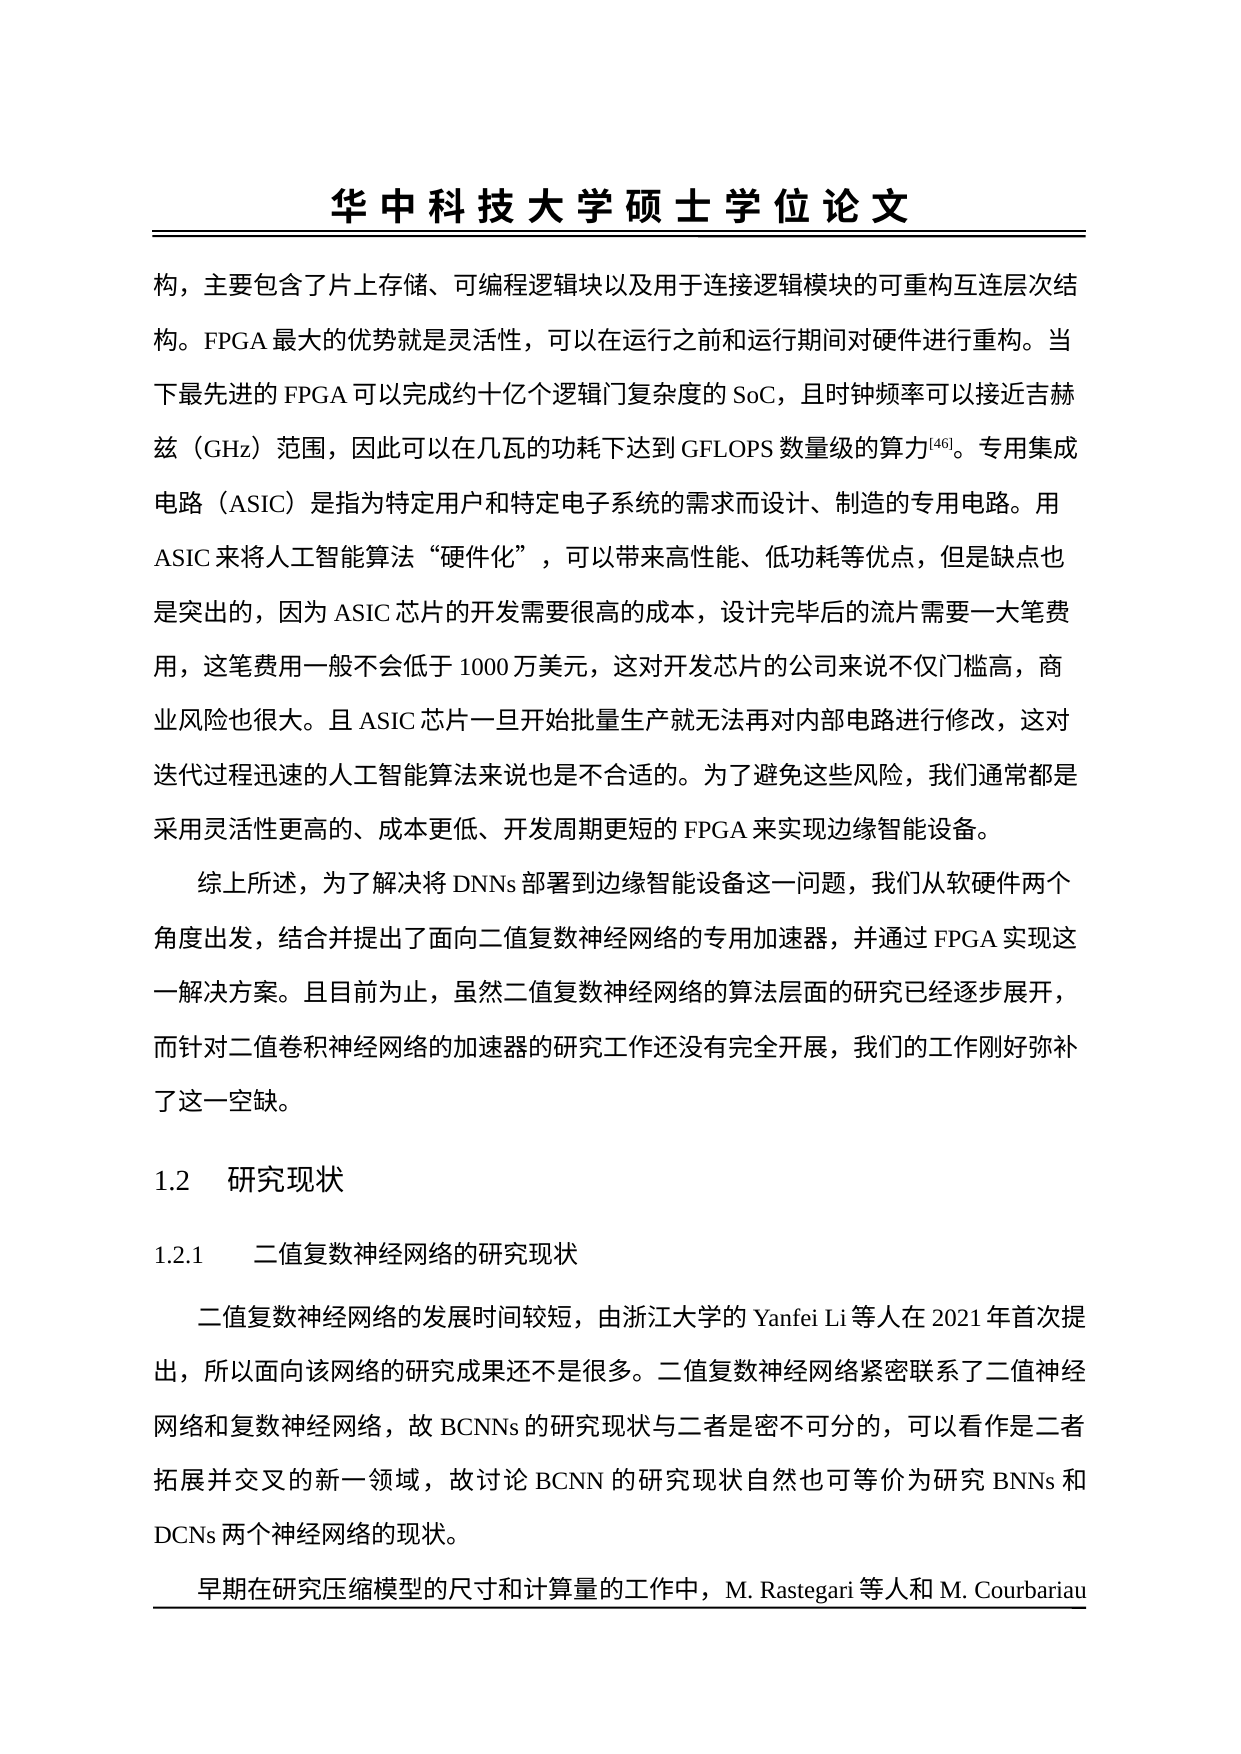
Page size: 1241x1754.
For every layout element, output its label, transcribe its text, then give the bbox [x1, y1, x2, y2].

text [153, 1569, 1087, 1606]
subtitle 二值复数神经网络的研究现状 [153, 1235, 1087, 1271]
text 综上所述，为了解决将DNNs部署到边缘智能设备这一问题，我们从软硬件两个角度出发，结合并提出了面向二值复数神经网络的专用加速器，并通过FPGA实现这一解决方案。且目前为止，虽然二值复数神经网络的算法层面的研究已经逐步展开，而针对二值卷积神经网络的加速器的研究工作还没有完全开展，我们的工作刚好弥补了这一空缺。 [153, 864, 1087, 1118]
subtitle 研究现状 [153, 1157, 1087, 1199]
text 二值复数神经网络的发展时间较短，由浙江大学的Yanfei Li等人在2021年首次提出，所以面向该网络的研究成果还不是很多。二值复数神经网络紧密联系了二值神经网络和复数神经网络，故BCNNs的研究现状与二者是密不可分的，可以看作是二者拓展并交叉的新一领域，故讨论BCNN的研究现状自然也可等价为研究BNNs和DCNs两个神经网络的现状。 [153, 1297, 1087, 1551]
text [153, 266, 1087, 846]
